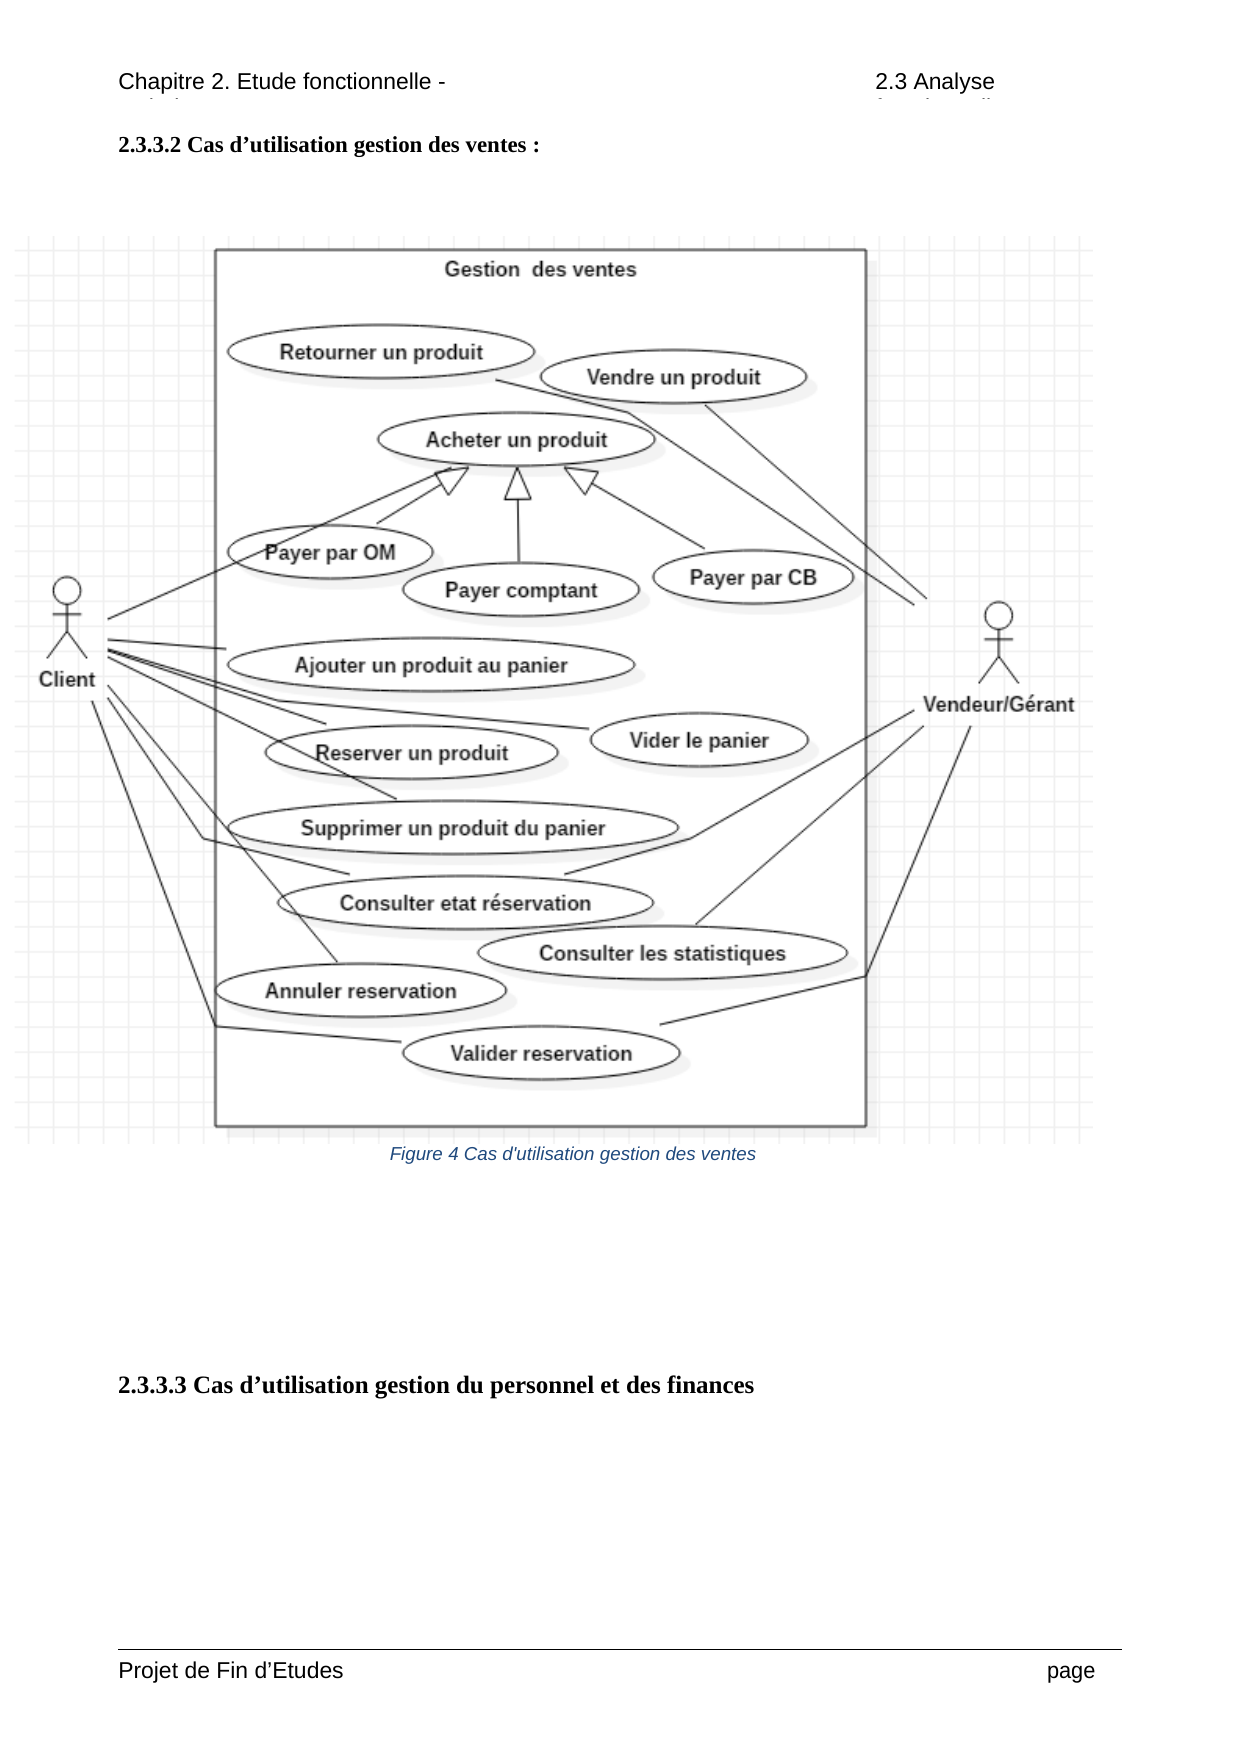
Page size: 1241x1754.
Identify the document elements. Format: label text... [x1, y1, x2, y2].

text Figure 4 Cas d'utilisation gestion des ventes [14, 1143, 1240, 1165]
picture [14, 236, 1093, 1144]
subtitle 2.3.3.2 Cas d’utilisation gestion des ventes : [118, 131, 1240, 158]
subtitle 2.3.3.3 Cas d’utilisation gestion du personnel et des finances [118, 1370, 1240, 1399]
